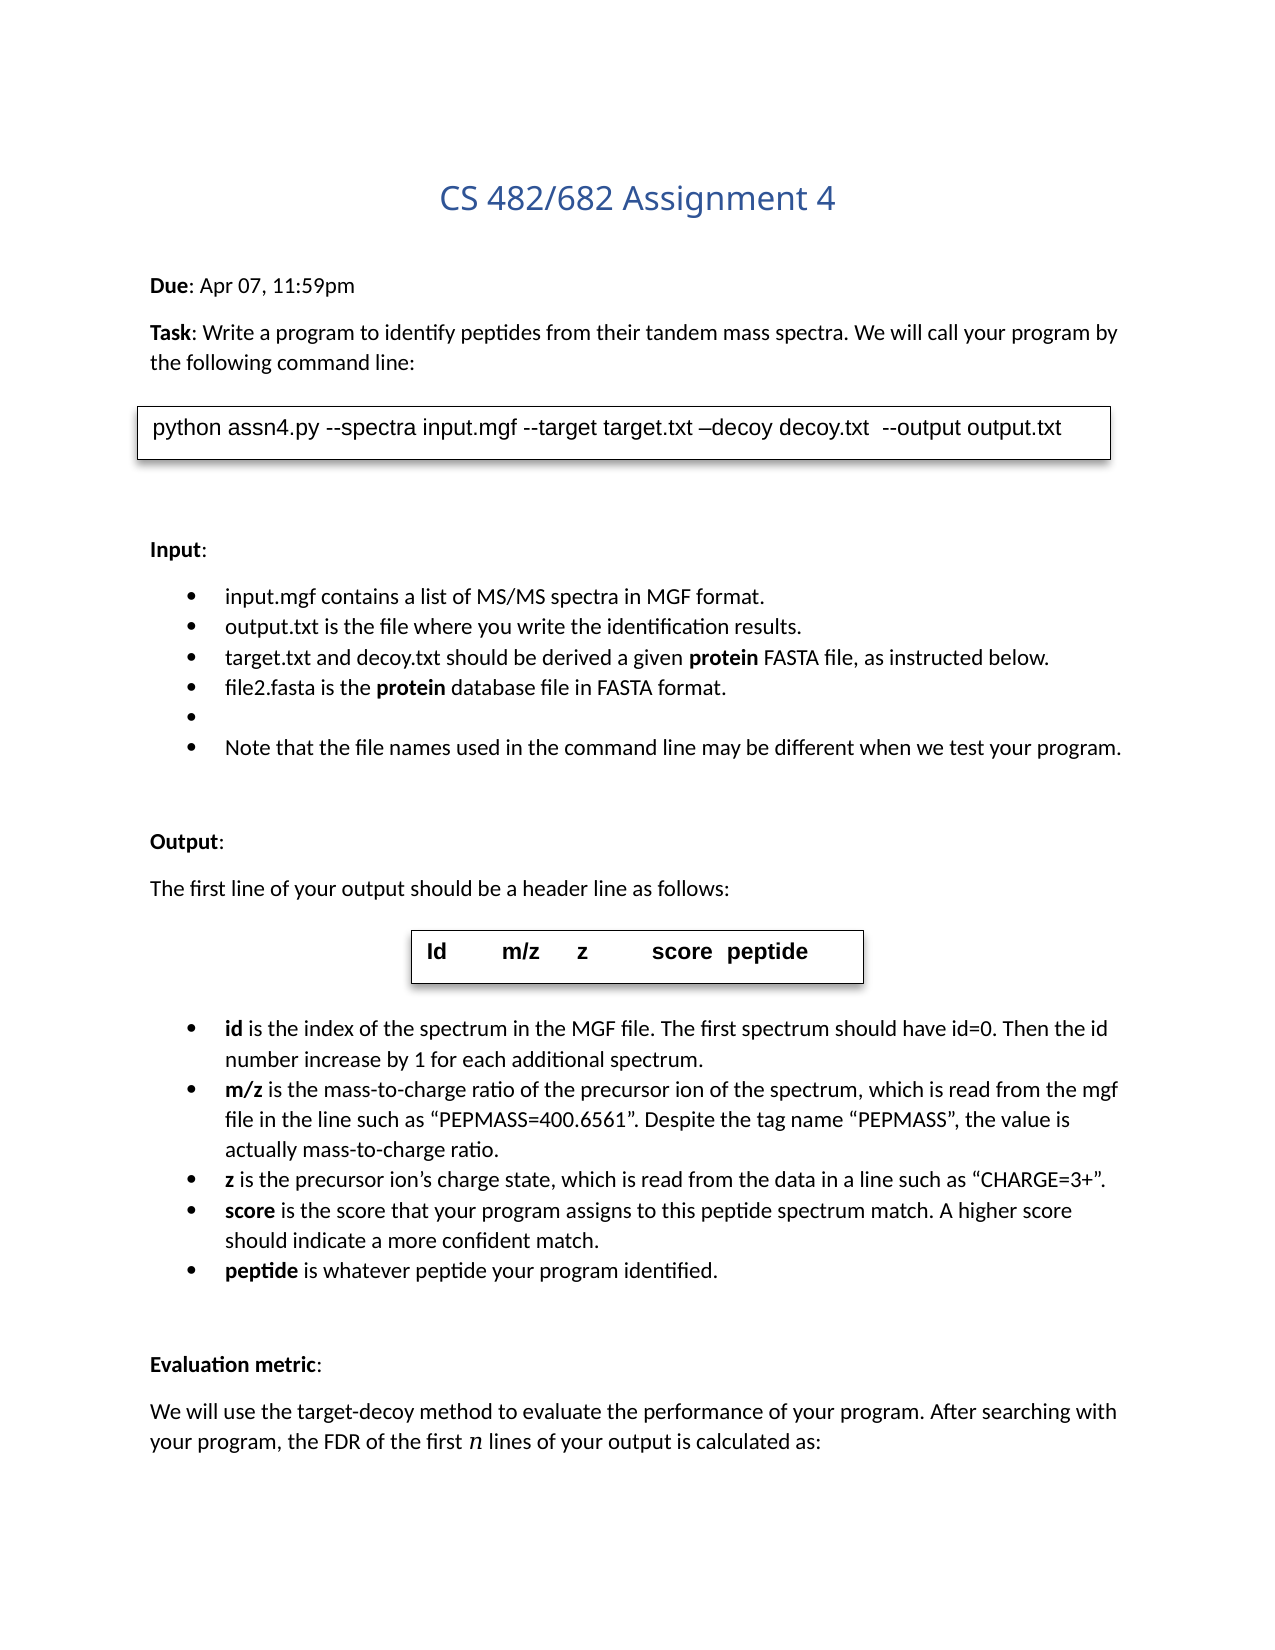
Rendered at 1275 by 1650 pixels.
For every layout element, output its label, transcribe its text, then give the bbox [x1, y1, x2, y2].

text Due: Apr 07, 11:59pm [150, 271, 1125, 299]
list id is the index of the spectrum in the MGF file. The first spectrum should have id=0. Then the id number increase by 1 for each additional spectrum. [187, 1014, 1125, 1073]
text The first line of your output should be a header line as follows: [150, 874, 1125, 902]
list Note that the file names used in the command line may be different when we test your program. [187, 733, 1125, 761]
list peptide is whatever peptide your program identified. [187, 1256, 1125, 1284]
text Output: [150, 827, 1125, 855]
list output.txt is the file where you write the identification results. [187, 612, 1125, 641]
list file2.fasta is the protein database file in FASTA format. [187, 673, 1125, 701]
list m/z is the mass-to-charge ratio of the precursor ion of the spectrum, which is read from the mgf file in the line such as “PEPMASS=400.6561”. Despite the tag name “PEPMASS”, the value is actually mass-to-charge ratio. [187, 1075, 1125, 1163]
subtitle CS 482/682 Assignment 4 [150, 175, 1125, 220]
text Task: Write a program to identify peptides from their tandem mass spectra. We will call your program by the following command line: [150, 318, 1125, 376]
list target.txt and decoy.txt should be derived a given protein FASTA file, as instructed below. [187, 643, 1125, 671]
list input.mgf contains a list of MS/MS spectra in MGF format. [187, 582, 1125, 610]
list z is the precursor ion’s charge state, which is read from the data in a line such as “CHARGE=3+”. [187, 1166, 1125, 1194]
text Evaluation metric: [150, 1350, 1125, 1378]
list score is the score that your program assigns to this peptide spectrum match. A higher score should indicate a more confident match. [187, 1196, 1125, 1254]
text We will use the target-decoy method to evaluate the performance of your program. After searching with your program, the FDR of the first 𝑛 lines of your output is calculated as: [150, 1397, 1125, 1456]
text Input: [150, 535, 1125, 563]
